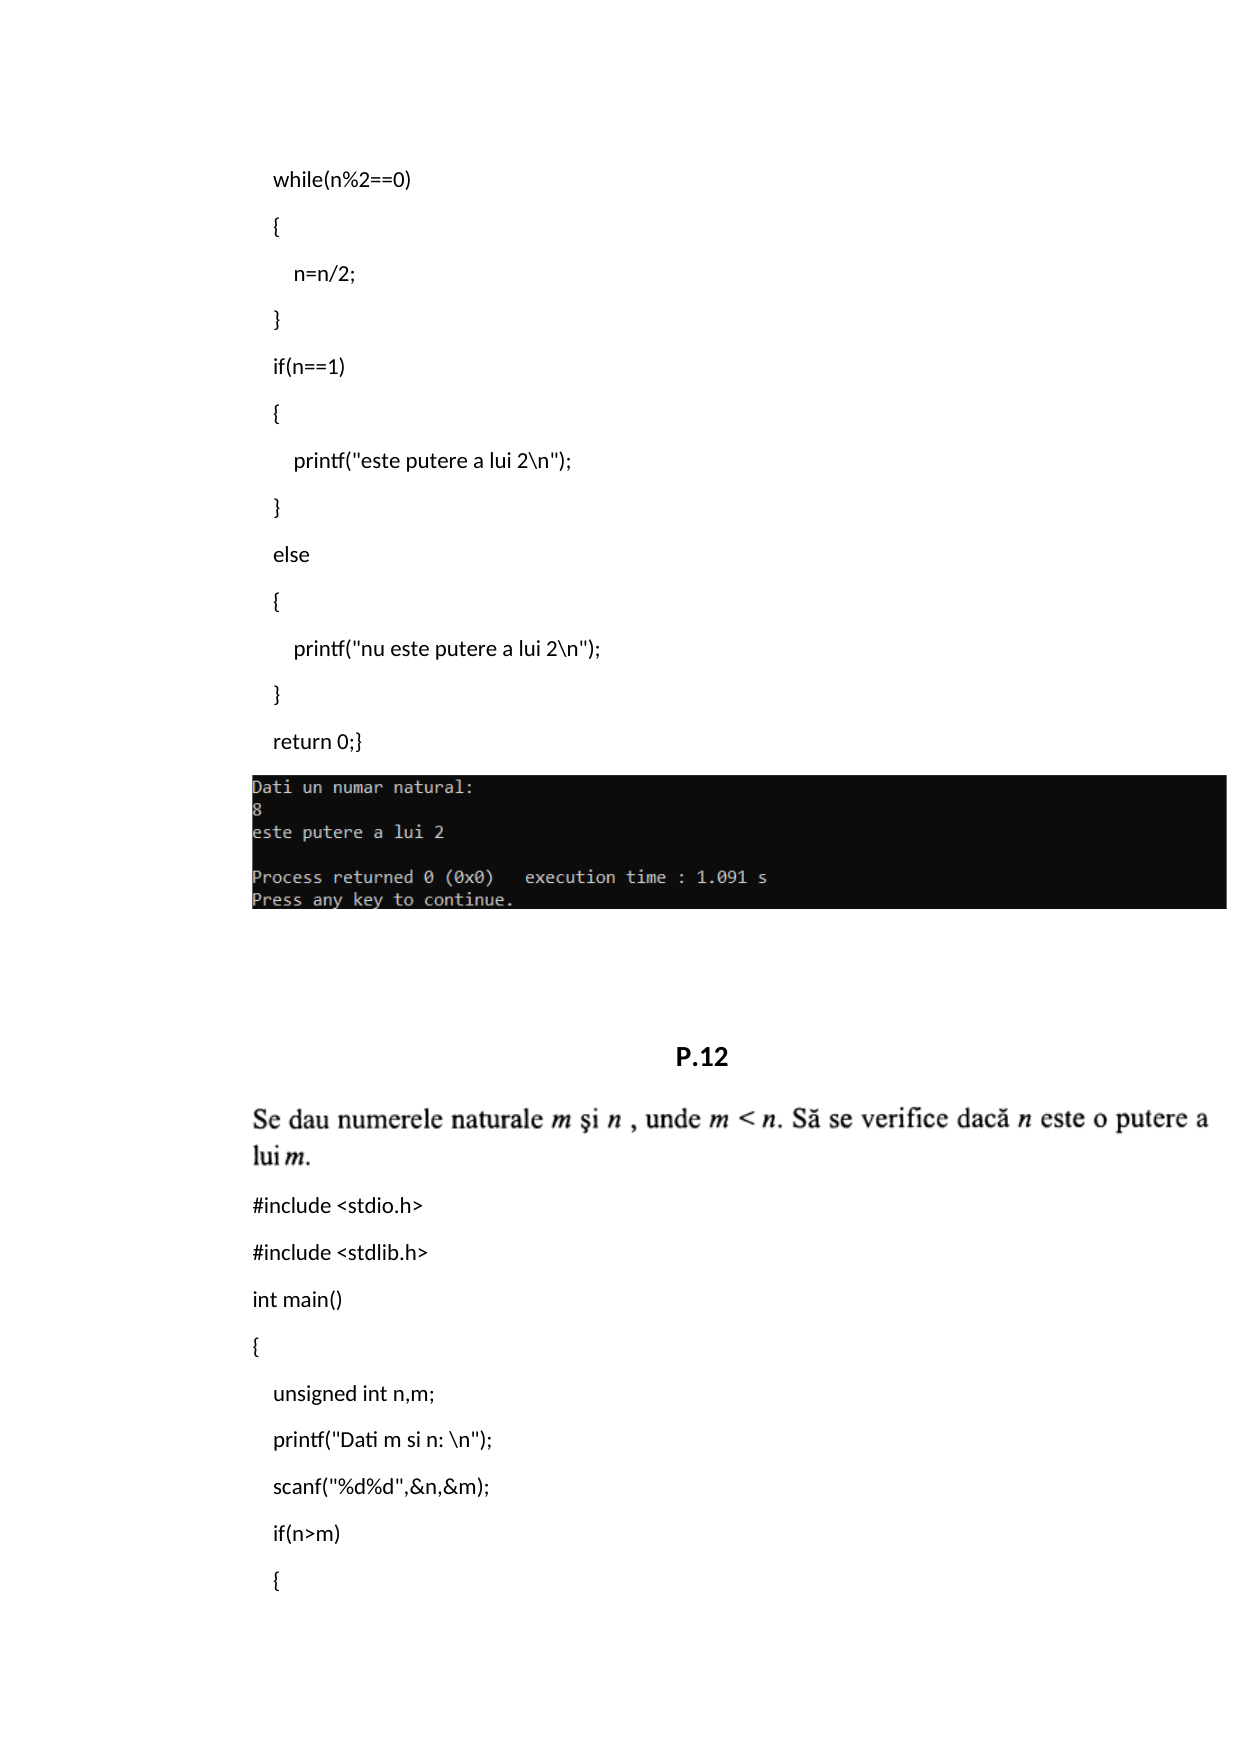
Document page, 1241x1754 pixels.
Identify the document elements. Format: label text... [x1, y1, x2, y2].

text return 0;} [252, 727, 1152, 756]
text int main() [252, 1285, 1152, 1313]
text #include <stdlib.h> [252, 1238, 1152, 1266]
text } [252, 493, 1152, 521]
text { [252, 1566, 1152, 1594]
picture [252, 1093, 1227, 1173]
text { [252, 212, 1152, 240]
text scanf("%d%d",&n,&m); [252, 1472, 1152, 1500]
text { [252, 1332, 1152, 1360]
text n=n/2; [252, 259, 1152, 287]
text P.12 [252, 1038, 1152, 1074]
text else [252, 540, 1152, 568]
text { [252, 587, 1152, 615]
text } [252, 306, 1152, 334]
text while(n%2==0) [252, 165, 1152, 193]
text unsigned int n,m; [252, 1379, 1152, 1407]
text } [252, 681, 1152, 709]
text #include <stdio.h> [252, 1191, 1152, 1219]
text if(n>m) [252, 1519, 1152, 1547]
picture [252, 774, 1227, 909]
text printf("Dati m si n: \n"); [252, 1426, 1152, 1453]
text if(n==1) [252, 352, 1152, 381]
text { [252, 399, 1152, 427]
text printf("nu este putere a lui 2\n"); [252, 634, 1152, 662]
text printf("este putere a lui 2\n"); [252, 446, 1152, 474]
